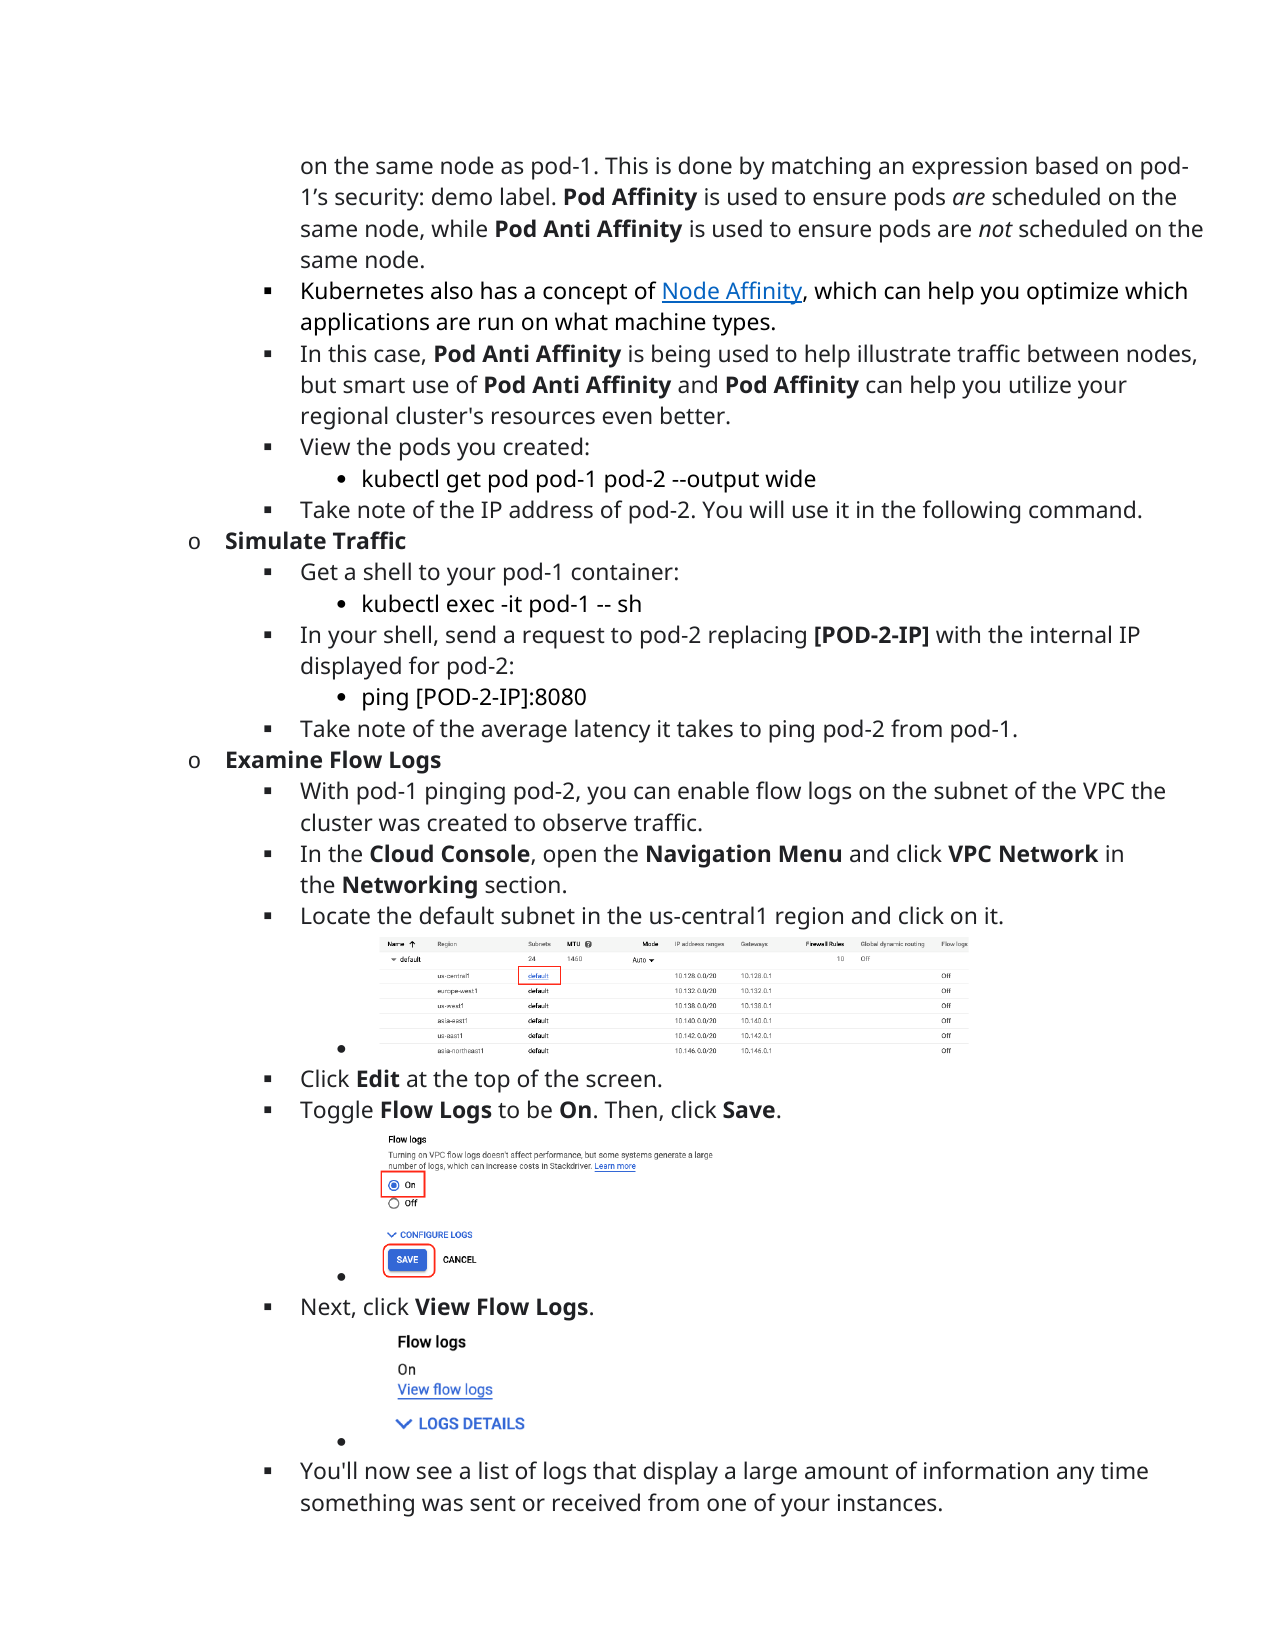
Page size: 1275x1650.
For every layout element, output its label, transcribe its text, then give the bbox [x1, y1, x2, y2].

list View the pods you created: [262, 431, 1209, 462]
list Locate the default subnet in the us-central1 region and click on it. [262, 900, 1209, 931]
list kubectl exec -it pod-1 -- sh [337, 588, 1209, 619]
list With pod-1 pinging pod-2, you can enable flow logs on the subnet of the VPC the cluster was created to observe traffic. [262, 775, 1209, 838]
list Examine Flow Logs [187, 744, 1209, 775]
list In this case, Pod Anti Affinity is being used to help illustrate traffic between nodes, but smart use of Pod Anti Affinity and Pod Affinity can help you utilize your regional cluster's resources even better. [262, 337, 1209, 431]
list Get a shell to your pod-1 container: [262, 556, 1209, 588]
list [262, 150, 1209, 275]
list In your shell, send a request to pod-2 replacing [POD-2-IP] with the internal IP displayed for pod-2: [262, 619, 1209, 681]
list Kubernetes also has a concept of Node Affinity, which can help you optimize which applications are run on what machine types. [262, 275, 1209, 337]
list kubectl get pod pod-1 pod-2 --output wide [337, 462, 1209, 494]
list Take note of the average latency it takes to ping pod-2 from pod-1. [262, 713, 1209, 744]
list You'll now see a list of logs that display a large amount of information any time something was sent or received from one of your instances. [262, 1455, 1209, 1518]
list Next, click View Flow Logs. [262, 1291, 1209, 1322]
picture [375, 931, 969, 1058]
list In the Cloud Console, open the Navigation Menu and click VPC Network in the Networking section. [262, 838, 1209, 900]
list Take note of the IP address of pod-2. You will use it in the following command. [262, 494, 1209, 525]
picture [375, 1125, 743, 1286]
picture [375, 1321, 586, 1450]
list ping [POD-2-IP]:8080 [337, 681, 1209, 713]
list Toggle Flow Logs to be On. Then, click Save. [262, 1094, 1209, 1126]
list Simulate Traffic [187, 525, 1209, 556]
list Click Edit at the top of the screen. [262, 1063, 1209, 1094]
